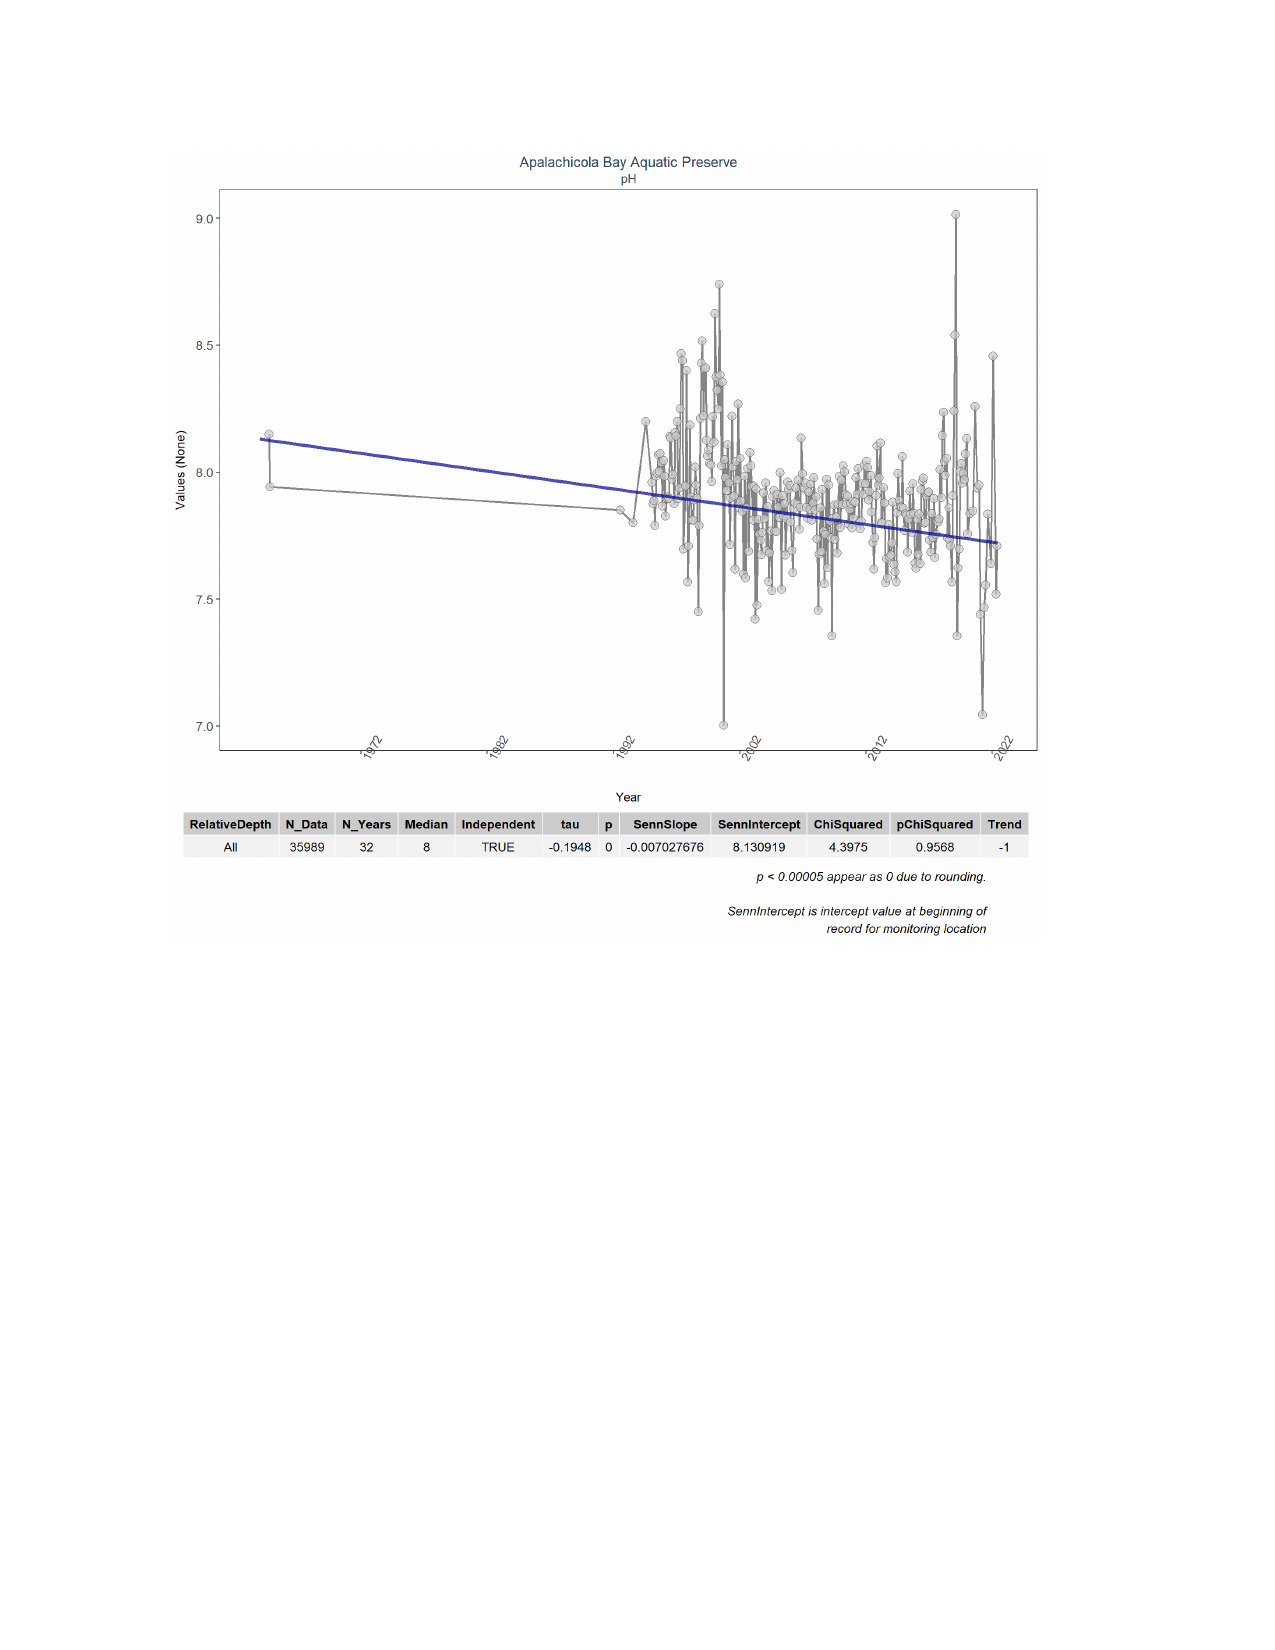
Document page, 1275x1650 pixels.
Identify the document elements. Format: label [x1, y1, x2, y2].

picture [168, 150, 1044, 938]
